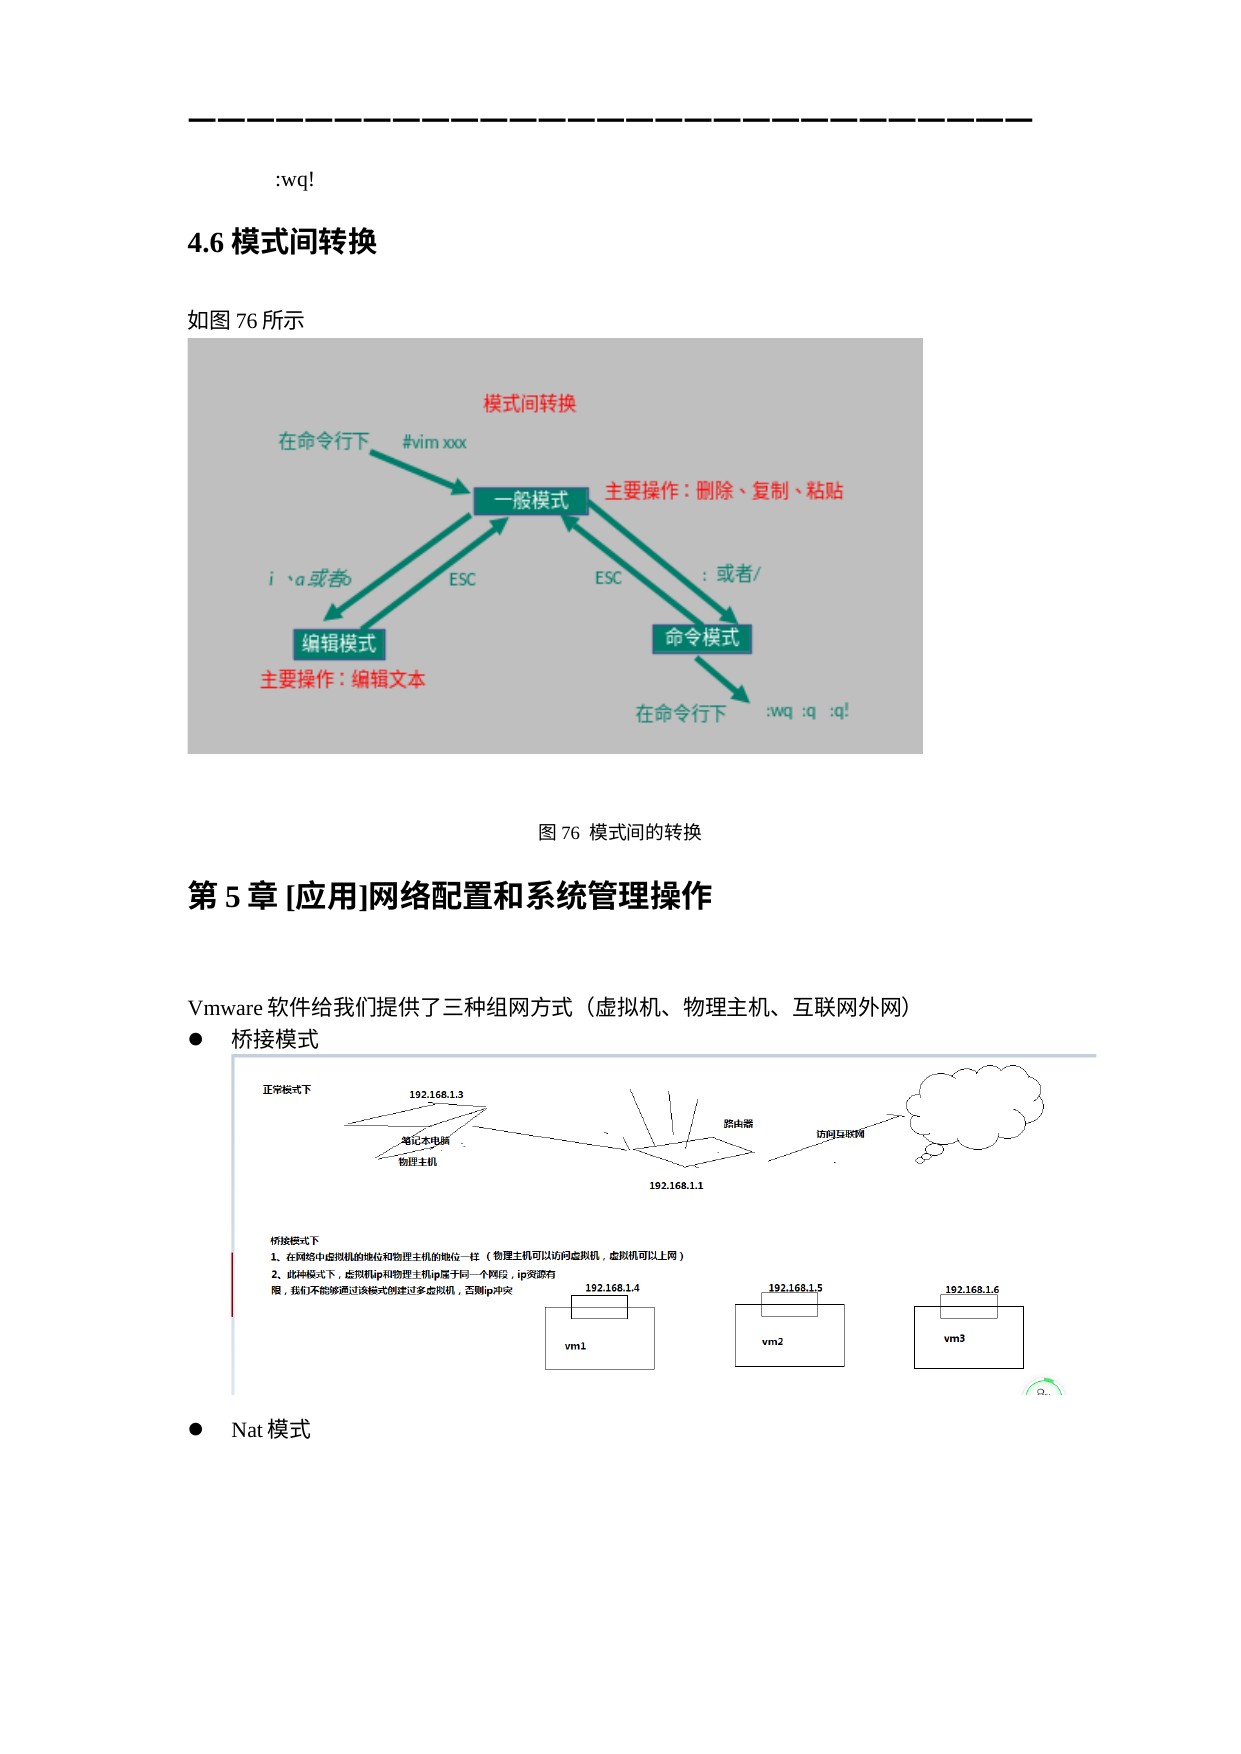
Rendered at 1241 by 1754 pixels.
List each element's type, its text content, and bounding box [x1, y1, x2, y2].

subtitle 第5章 [应用]网络配置和系统管理操作 [187, 861, 1053, 926]
text Vmware软件给我们提供了三种组网方式（虚拟机、物理主机、互联网外网） [187, 989, 1053, 1022]
subtitle 4.6 模式间转换 [187, 207, 1053, 272]
list 桥接模式 [187, 1022, 1053, 1054]
text 如图76所示 [187, 302, 1053, 335]
list Nat模式 [187, 1412, 1053, 1444]
picture [231, 1054, 1097, 1395]
text :wq! [231, 162, 1053, 194]
text 图76 模式间的转换 [187, 815, 1053, 848]
